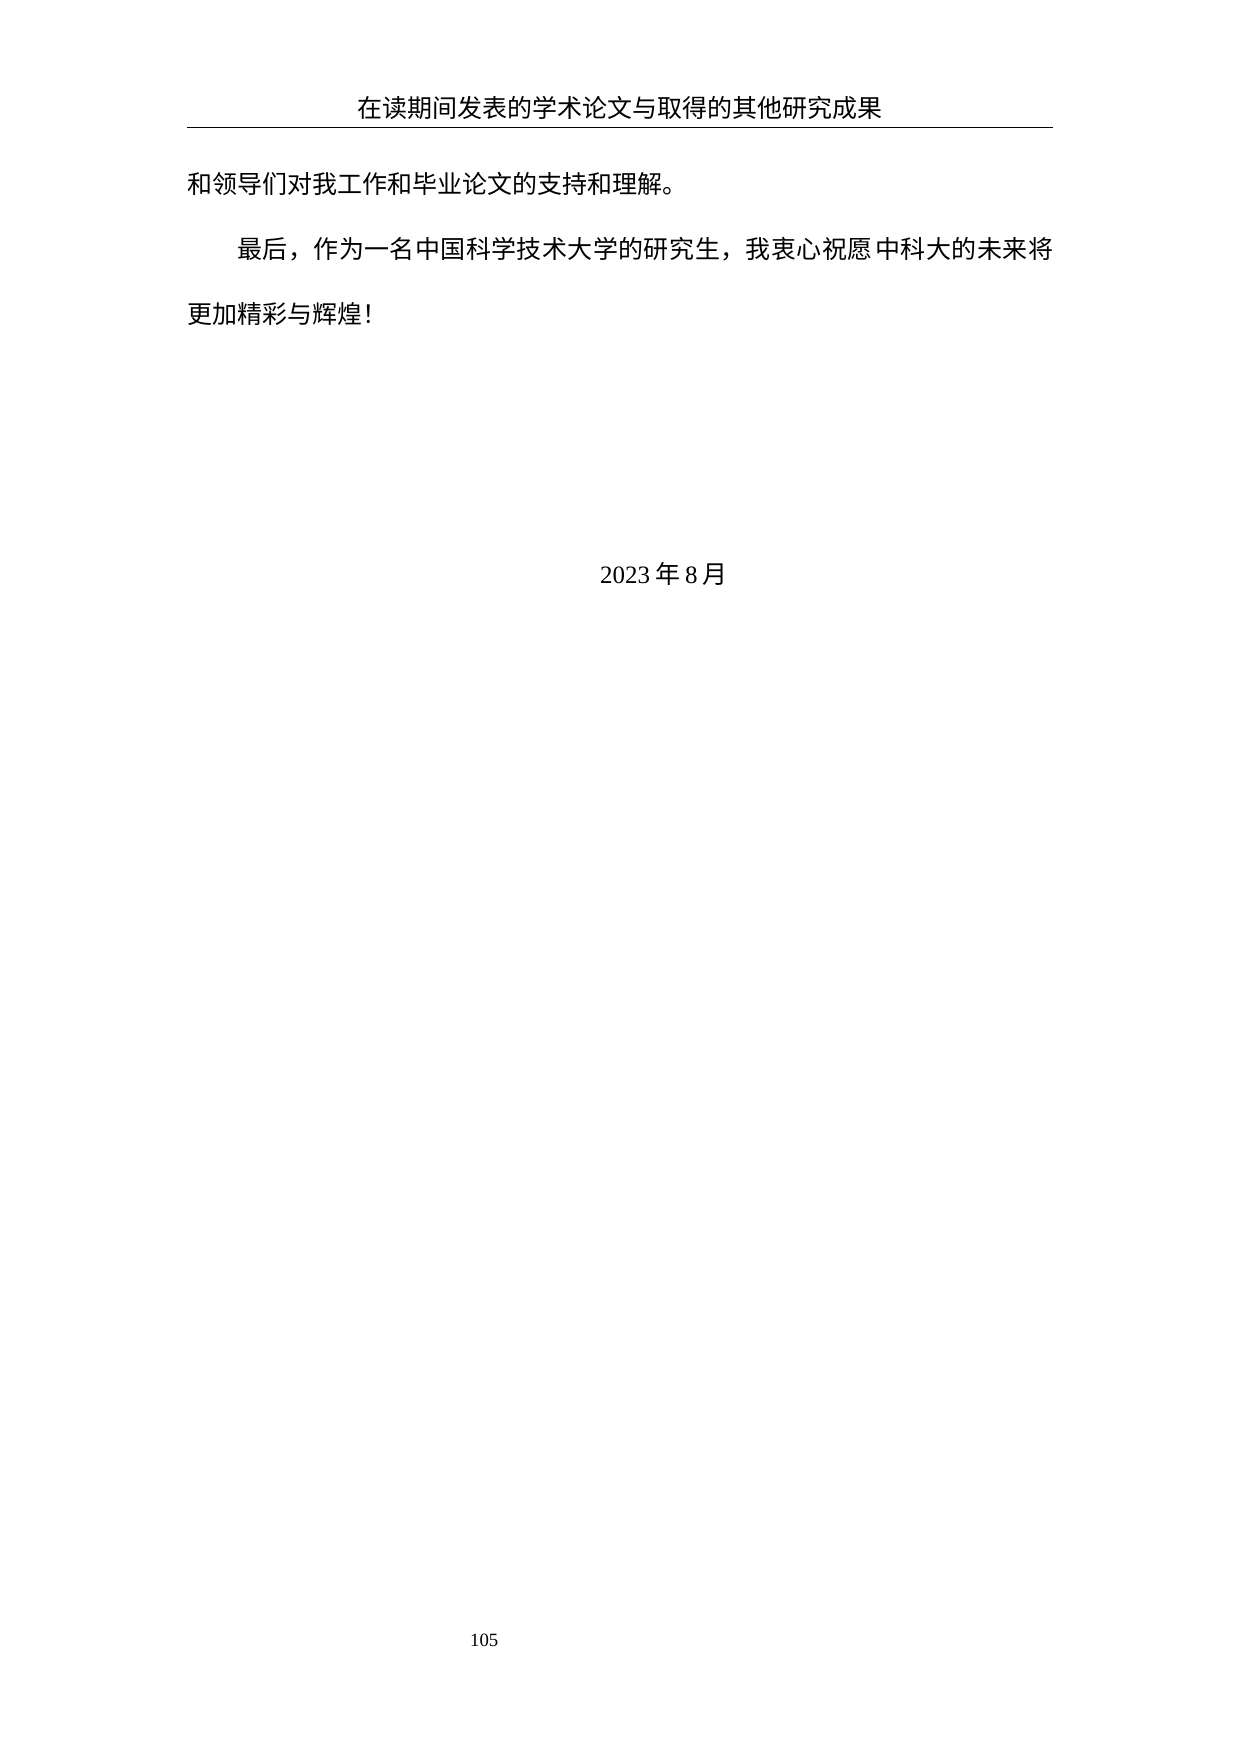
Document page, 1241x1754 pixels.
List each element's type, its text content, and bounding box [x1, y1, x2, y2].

text 最后，作为一名中国科学技术大学的研究生，我衷心祝愿中科大的未来将更加精彩与辉煌！ [187, 215, 1053, 345]
text 2023年8月 [187, 540, 1053, 605]
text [187, 150, 1053, 215]
